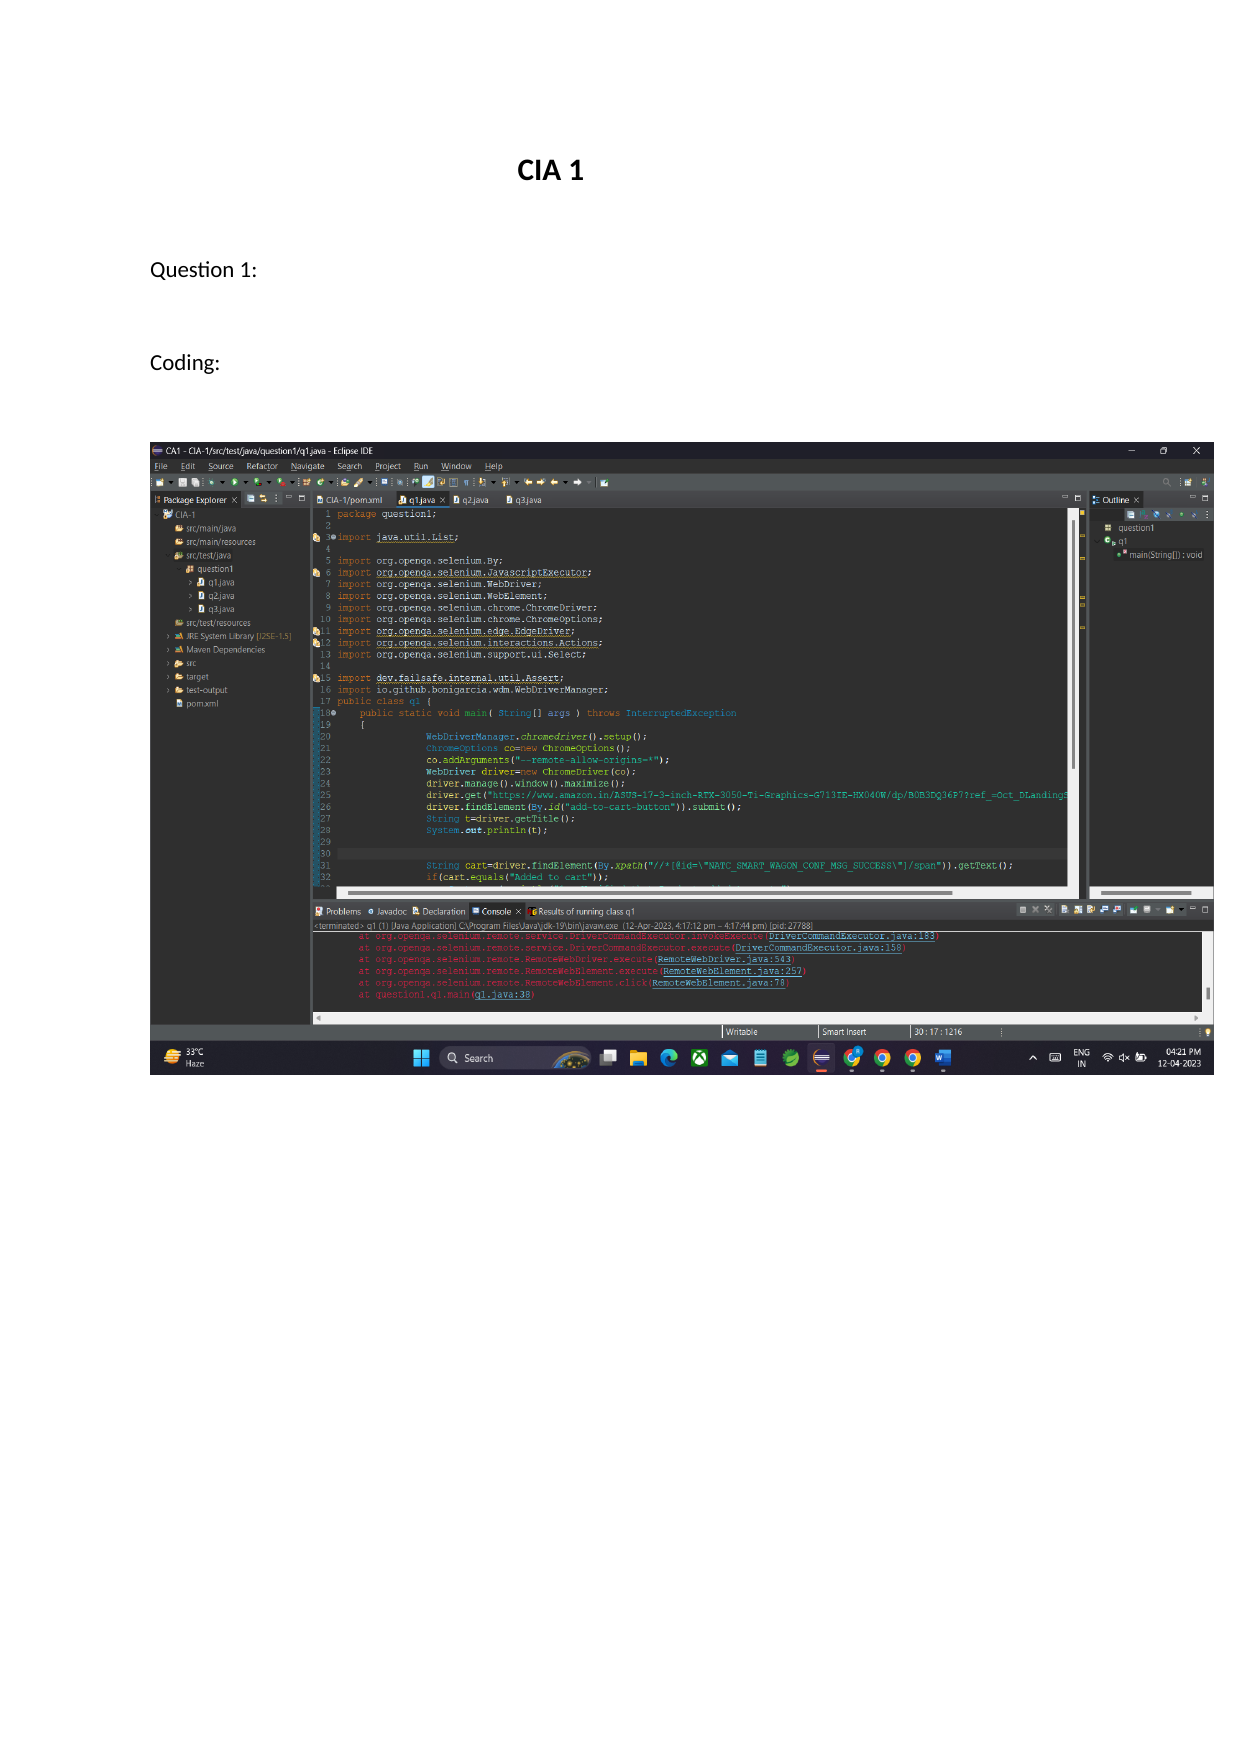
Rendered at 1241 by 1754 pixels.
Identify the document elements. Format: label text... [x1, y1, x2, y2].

text Coding: [150, 348, 1090, 376]
text CIA 1 [150, 150, 1090, 188]
picture [150, 442, 1214, 1075]
text Question 1: [150, 255, 1090, 283]
